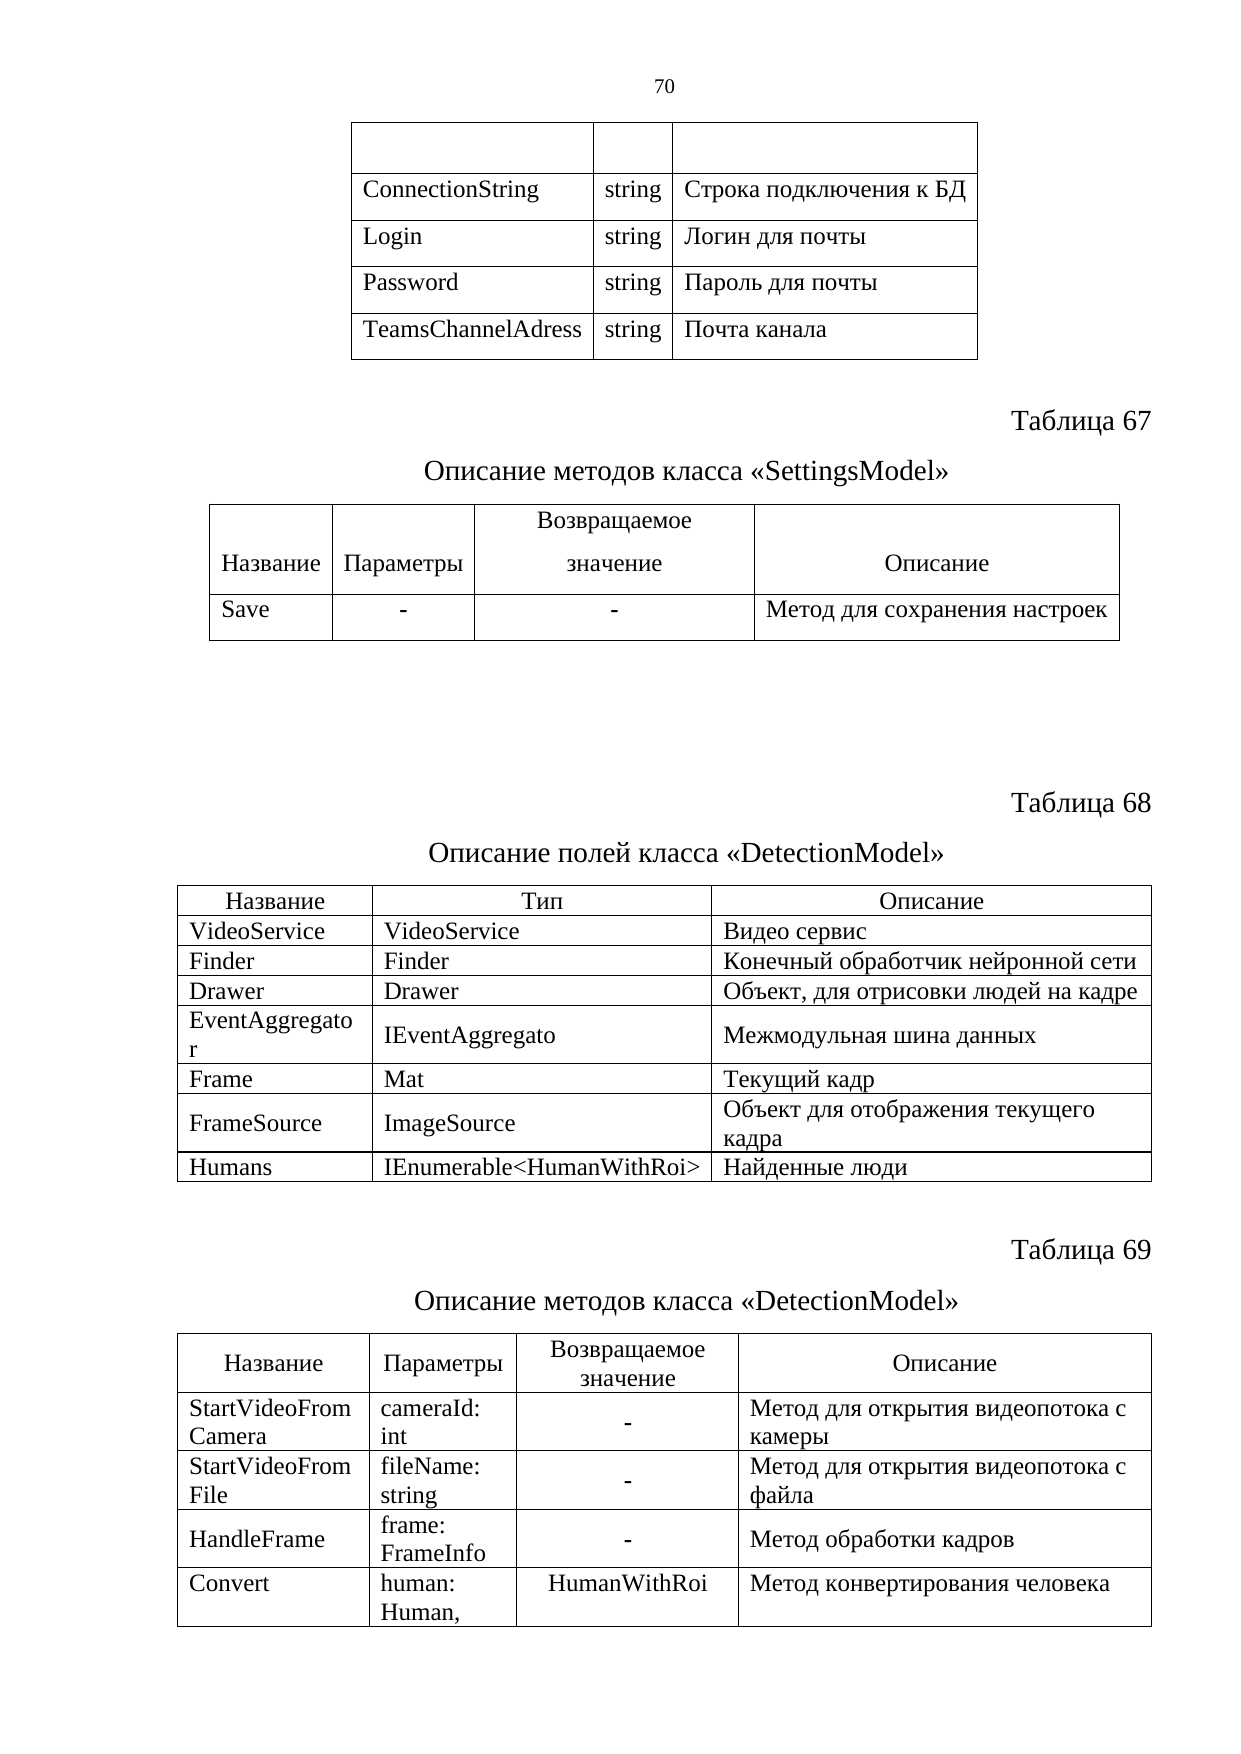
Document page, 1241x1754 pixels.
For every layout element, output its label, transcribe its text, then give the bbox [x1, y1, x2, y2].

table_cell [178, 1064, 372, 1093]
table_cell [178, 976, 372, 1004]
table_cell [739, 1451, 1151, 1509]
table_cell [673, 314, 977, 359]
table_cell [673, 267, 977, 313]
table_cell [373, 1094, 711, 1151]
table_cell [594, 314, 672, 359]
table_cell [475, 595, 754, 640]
text Таблица 67 [177, 403, 1152, 437]
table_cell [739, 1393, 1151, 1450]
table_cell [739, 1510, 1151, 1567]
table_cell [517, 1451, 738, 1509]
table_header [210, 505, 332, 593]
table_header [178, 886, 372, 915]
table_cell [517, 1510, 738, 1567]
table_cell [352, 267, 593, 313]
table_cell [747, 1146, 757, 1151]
text Таблица 69 [177, 1232, 1152, 1266]
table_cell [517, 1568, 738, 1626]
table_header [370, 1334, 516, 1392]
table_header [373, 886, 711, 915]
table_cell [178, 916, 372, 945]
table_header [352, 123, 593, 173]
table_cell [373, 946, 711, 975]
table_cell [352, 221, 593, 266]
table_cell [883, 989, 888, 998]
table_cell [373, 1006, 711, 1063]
text Описание методов класса «SettingsModel» [177, 453, 1152, 487]
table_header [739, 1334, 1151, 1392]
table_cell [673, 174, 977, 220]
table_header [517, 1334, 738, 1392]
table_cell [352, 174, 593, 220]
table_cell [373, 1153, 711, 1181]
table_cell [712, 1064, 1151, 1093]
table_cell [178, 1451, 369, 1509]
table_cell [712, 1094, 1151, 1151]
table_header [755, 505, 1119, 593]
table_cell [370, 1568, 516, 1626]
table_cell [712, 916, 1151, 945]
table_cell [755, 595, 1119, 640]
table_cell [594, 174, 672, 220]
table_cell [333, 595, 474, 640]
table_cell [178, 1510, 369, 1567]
text Описание методов класса «DetectionModel» [177, 1283, 1152, 1316]
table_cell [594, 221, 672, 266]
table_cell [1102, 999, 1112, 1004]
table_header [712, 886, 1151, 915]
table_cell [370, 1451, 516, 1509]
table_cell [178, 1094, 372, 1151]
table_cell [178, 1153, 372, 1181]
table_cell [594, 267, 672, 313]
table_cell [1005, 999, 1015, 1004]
text Таблица 68 [177, 785, 1152, 818]
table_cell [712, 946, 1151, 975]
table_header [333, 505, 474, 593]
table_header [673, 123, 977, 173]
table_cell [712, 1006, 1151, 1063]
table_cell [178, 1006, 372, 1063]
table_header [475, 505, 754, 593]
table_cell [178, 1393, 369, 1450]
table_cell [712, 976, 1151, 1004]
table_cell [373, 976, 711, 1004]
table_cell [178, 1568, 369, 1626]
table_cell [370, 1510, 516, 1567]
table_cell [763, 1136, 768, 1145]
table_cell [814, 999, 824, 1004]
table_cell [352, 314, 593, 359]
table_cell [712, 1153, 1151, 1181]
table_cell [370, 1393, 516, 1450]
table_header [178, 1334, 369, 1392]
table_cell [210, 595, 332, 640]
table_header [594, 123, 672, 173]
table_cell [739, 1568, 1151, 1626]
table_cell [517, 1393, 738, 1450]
text Описание полей класса «DetectionModel» [177, 835, 1152, 868]
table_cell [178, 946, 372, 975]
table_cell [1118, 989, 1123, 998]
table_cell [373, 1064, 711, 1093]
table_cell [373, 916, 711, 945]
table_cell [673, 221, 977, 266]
